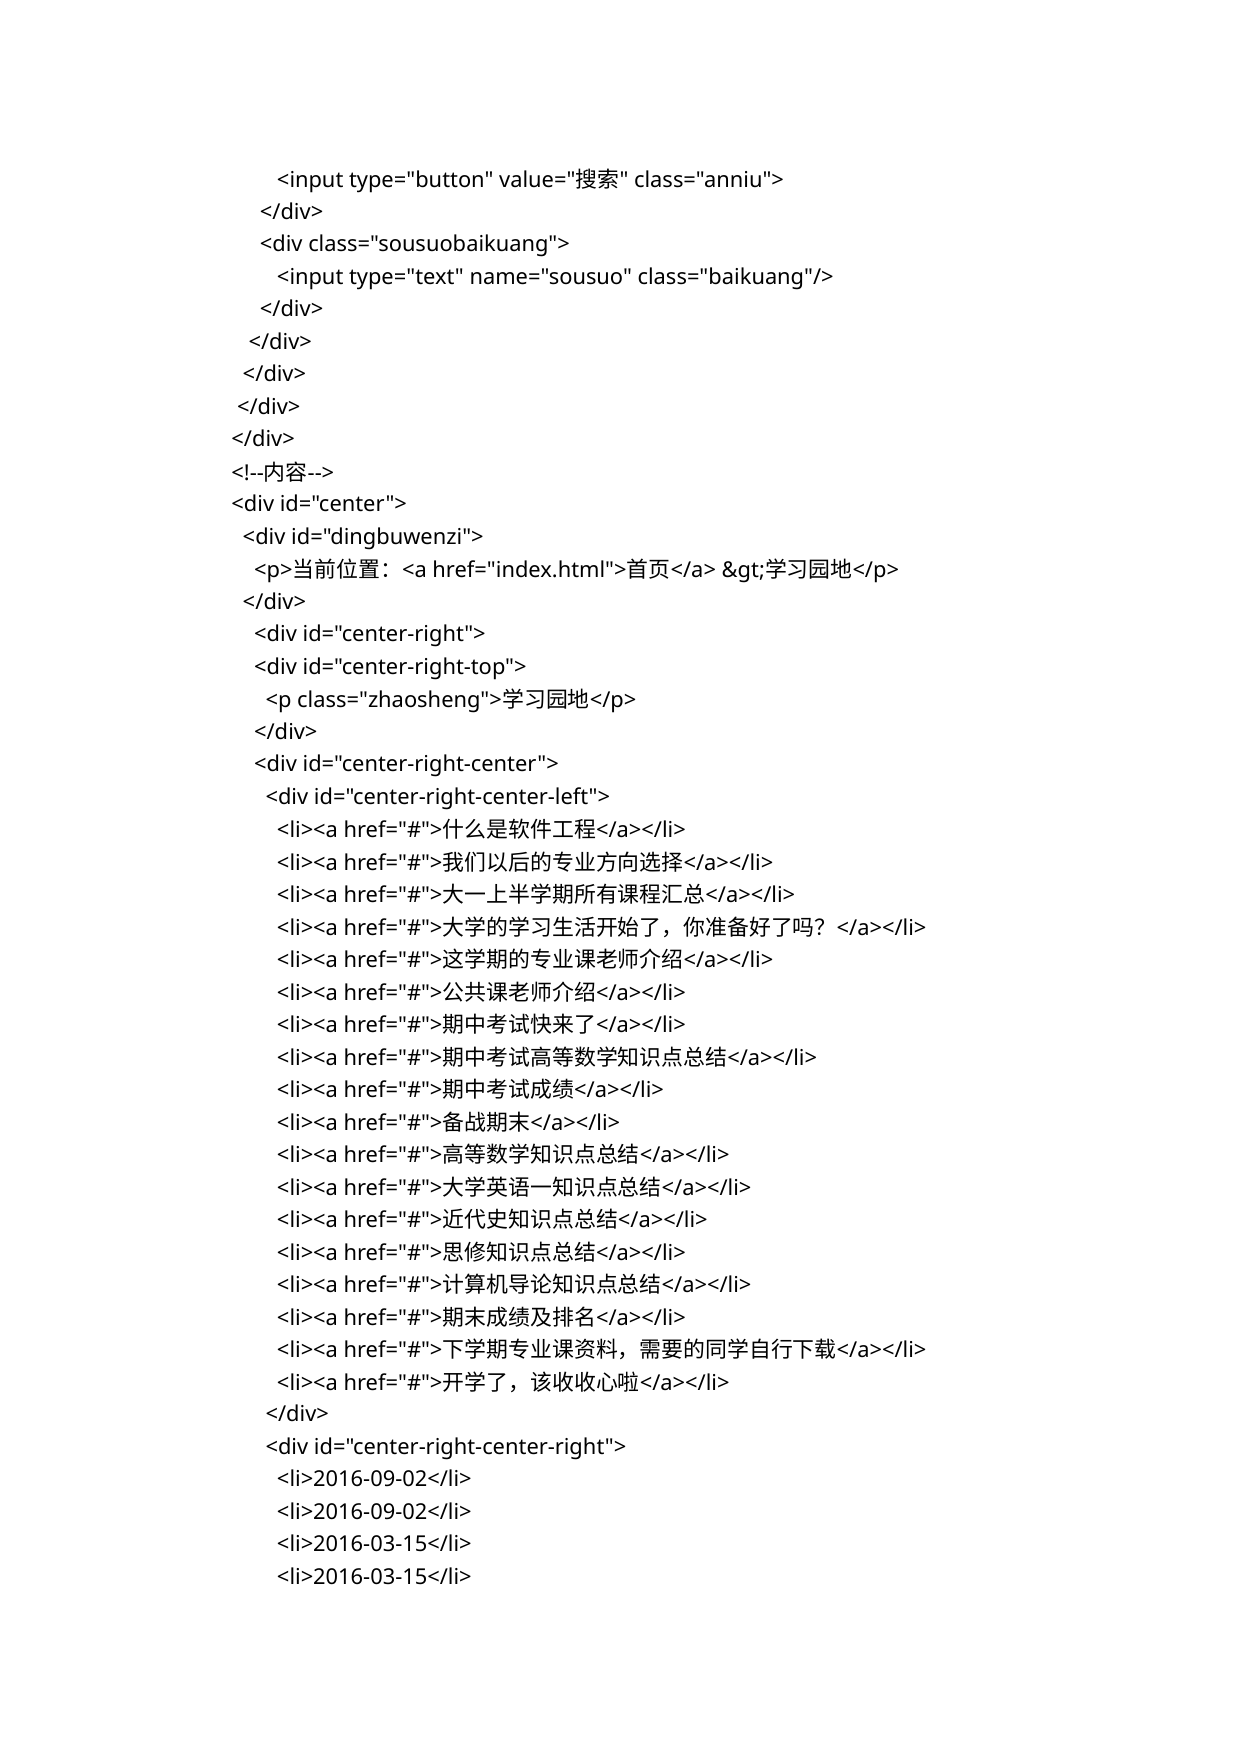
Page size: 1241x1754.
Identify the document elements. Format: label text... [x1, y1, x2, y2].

text <li><a href="#">大学英语一知识点总结</a></li> [187, 1169, 1053, 1202]
text <li><a href="#">计算机导论知识点总结</a></li> [187, 1267, 1053, 1299]
text <li><a href="#">我们以后的专业方向选择</a></li> [187, 844, 1053, 877]
text <li><a href="#">公共课老师介绍</a></li> [187, 974, 1053, 1007]
text <li><a href="#">下学期专业课资料，需要的同学自行下载</a></li> [187, 1332, 1053, 1364]
text <li><a href="#">期中考试高等数学知识点总结</a></li> [187, 1039, 1053, 1072]
text <li><a href="#">期末成绩及排名</a></li> [187, 1299, 1053, 1332]
text <p>当前位置：<a href="index.html">首页</a> &gt;学习园地</p> [187, 552, 1053, 584]
text <input type="text" name="sousuo" class="baikuang"/> [187, 259, 1053, 292]
text <li><a href="#">期中考试成绩</a></li> [187, 1072, 1053, 1104]
text <li><a href="#">近代史知识点总结</a></li> [187, 1202, 1053, 1234]
text <li><a href="#">开学了，该收收心啦</a></li> [187, 1364, 1053, 1397]
text </div> [187, 1397, 1053, 1429]
text <li><a href="#">大一上半学期所有课程汇总</a></li> [187, 877, 1053, 909]
text <div id="center-right"> [187, 617, 1053, 649]
text <div id="center"> [187, 487, 1053, 519]
text <!--内容--> [187, 454, 1053, 487]
text <li>2016-03-15</li> [187, 1527, 1053, 1559]
text <input type="button" value="搜索" class="anniu"> [187, 162, 1053, 194]
text <li><a href="#">备战期末</a></li> [187, 1104, 1053, 1137]
text <li><a href="#">什么是软件工程</a></li> [187, 812, 1053, 844]
text <li><a href="#">高等数学知识点总结</a></li> [187, 1137, 1053, 1169]
text </div> [187, 357, 1053, 389]
text <li><a href="#">这学期的专业课老师介绍</a></li> [187, 942, 1053, 974]
text <li><a href="#">期中考试快来了</a></li> [187, 1007, 1053, 1039]
text <li>2016-09-02</li> [187, 1462, 1053, 1494]
text <li>2016-09-02</li> [187, 1494, 1053, 1527]
text <li><a href="#">大学的学习生活开始了，你准备好了吗？</a></li> [187, 909, 1053, 942]
text </div> [187, 584, 1053, 617]
text <div id="center-right-center-right"> [187, 1429, 1053, 1462]
text </div> [187, 389, 1053, 422]
text <div id="center-right-top"> [187, 649, 1053, 682]
text <div id="center-right-center"> [187, 747, 1053, 779]
text </div> [187, 714, 1053, 747]
text <p class="zhaosheng">学习园地</p> [187, 682, 1053, 714]
text </div> [187, 324, 1053, 357]
text <div class="sousuobaikuang"> [187, 227, 1053, 259]
text <div id="dingbuwenzi"> [187, 519, 1053, 552]
text <li><a href="#">思修知识点总结</a></li> [187, 1234, 1053, 1267]
text </div> [187, 194, 1053, 227]
text <li>2016-03-15</li> [187, 1559, 1053, 1592]
text </div> [187, 422, 1053, 454]
text </div> [187, 292, 1053, 324]
text <div id="center-right-center-left"> [187, 779, 1053, 812]
